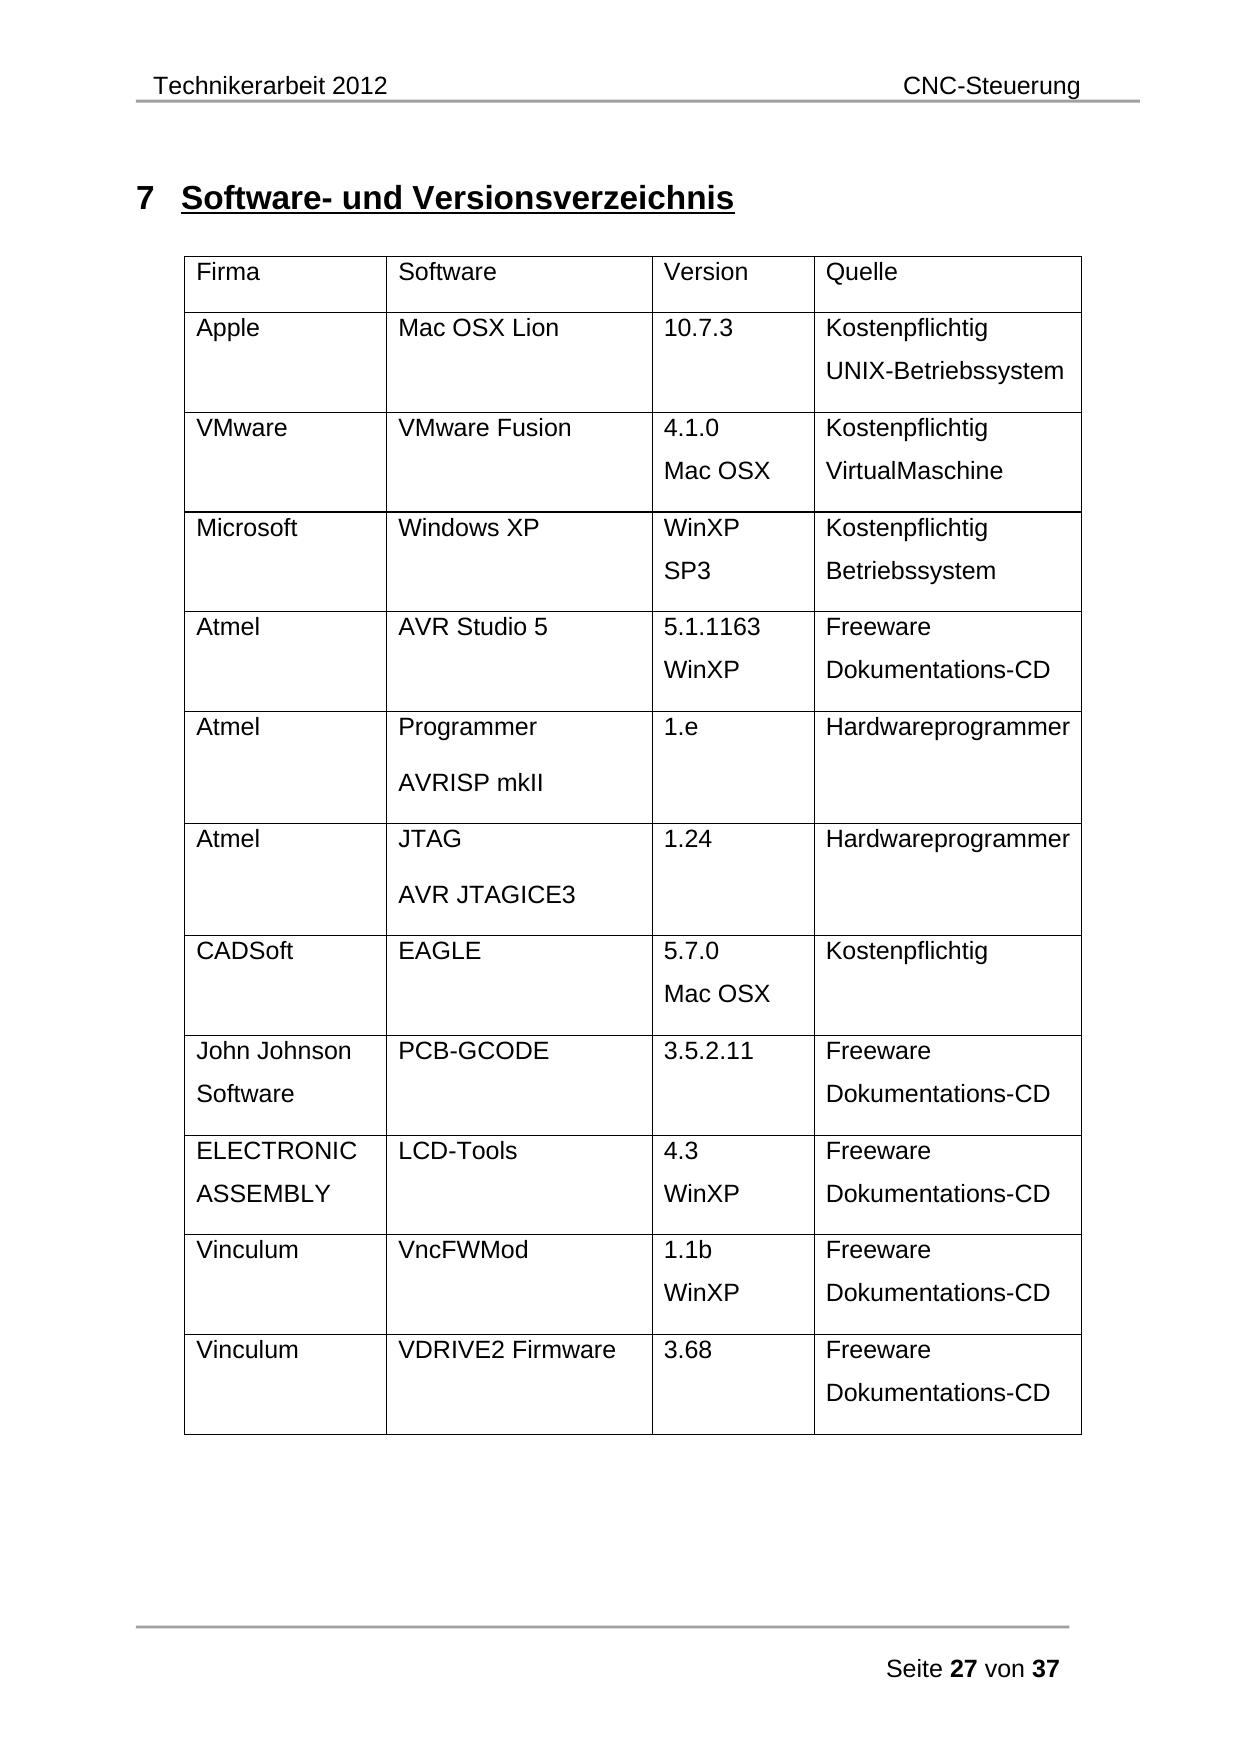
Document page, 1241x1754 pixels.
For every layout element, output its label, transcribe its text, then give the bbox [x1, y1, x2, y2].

table_cell VMware [185, 413, 386, 511]
table_cell Windows XP [387, 513, 652, 611]
table_cell 4.3 WinXP [653, 1136, 814, 1234]
table_cell 1.e [653, 712, 814, 823]
table_cell Freeware Dokumentations-CD [815, 612, 1081, 711]
table_header Software [387, 257, 652, 312]
table_cell 10.7.3 [653, 313, 814, 412]
table_cell CADSoft [185, 936, 386, 1035]
table_cell VDRIVE2 Firmware [387, 1335, 652, 1434]
table_cell Freeware Dokumentations-CD [815, 1136, 1081, 1234]
table_cell ELECTRONIC ASSEMBLY [185, 1136, 386, 1234]
table_cell VMware Fusion [387, 413, 652, 511]
table_cell WinXP SP3 [653, 513, 814, 611]
subtitle Software- und Versionsverzeichnis [136, 178, 1140, 217]
table_header Version [653, 257, 814, 312]
table_cell Apple [185, 313, 386, 412]
table_cell 3.5.2.11 [653, 1036, 814, 1134]
table_cell John Johnson Software [185, 1036, 386, 1134]
table_cell Kostenpflichtig [815, 936, 1081, 1035]
table_cell 3.68 [653, 1335, 814, 1434]
table_cell Kostenpflichtig Betriebssystem [815, 513, 1081, 611]
table_cell Kostenpflichtig VirtualMaschine [815, 413, 1081, 511]
table_cell Atmel [185, 712, 386, 823]
table_cell 5.1.1163 WinXP [653, 612, 814, 711]
table_cell 1.24 [653, 824, 814, 935]
table_cell Hardwareprogrammer [815, 824, 1081, 935]
table_cell 4.1.0 Mac OSX [653, 413, 814, 511]
table_cell Kostenpflichtig UNIX-Betriebssystem [815, 313, 1081, 412]
table_cell JTAG AVR JTAGICE3 [387, 824, 652, 935]
table_cell Freeware Dokumentations-CD [815, 1036, 1081, 1134]
table_cell Atmel [185, 824, 386, 935]
table_cell AVR Studio 5 [387, 612, 652, 711]
table_cell Programmer AVRISP mkII [387, 712, 652, 823]
table_cell VncFWMod [387, 1235, 652, 1334]
table_cell 5.7.0 Mac OSX [653, 936, 814, 1035]
table_cell Microsoft [185, 513, 386, 611]
table_cell Mac OSX Lion [387, 313, 652, 412]
table_cell Vinculum [185, 1335, 386, 1434]
table_cell Vinculum [185, 1235, 386, 1334]
table_cell 1.1b WinXP [653, 1235, 814, 1334]
table_header Firma [185, 257, 386, 312]
table_cell PCB-GCODE [387, 1036, 652, 1134]
table_cell LCD-Tools [387, 1136, 652, 1234]
table_cell EAGLE [387, 936, 652, 1035]
table_cell Freeware Dokumentations-CD [815, 1335, 1081, 1434]
table_cell Hardwareprogrammer [815, 712, 1081, 823]
table_cell Atmel [185, 612, 386, 711]
table_header Quelle [815, 257, 1081, 312]
table_cell Freeware Dokumentations-CD [815, 1235, 1081, 1334]
